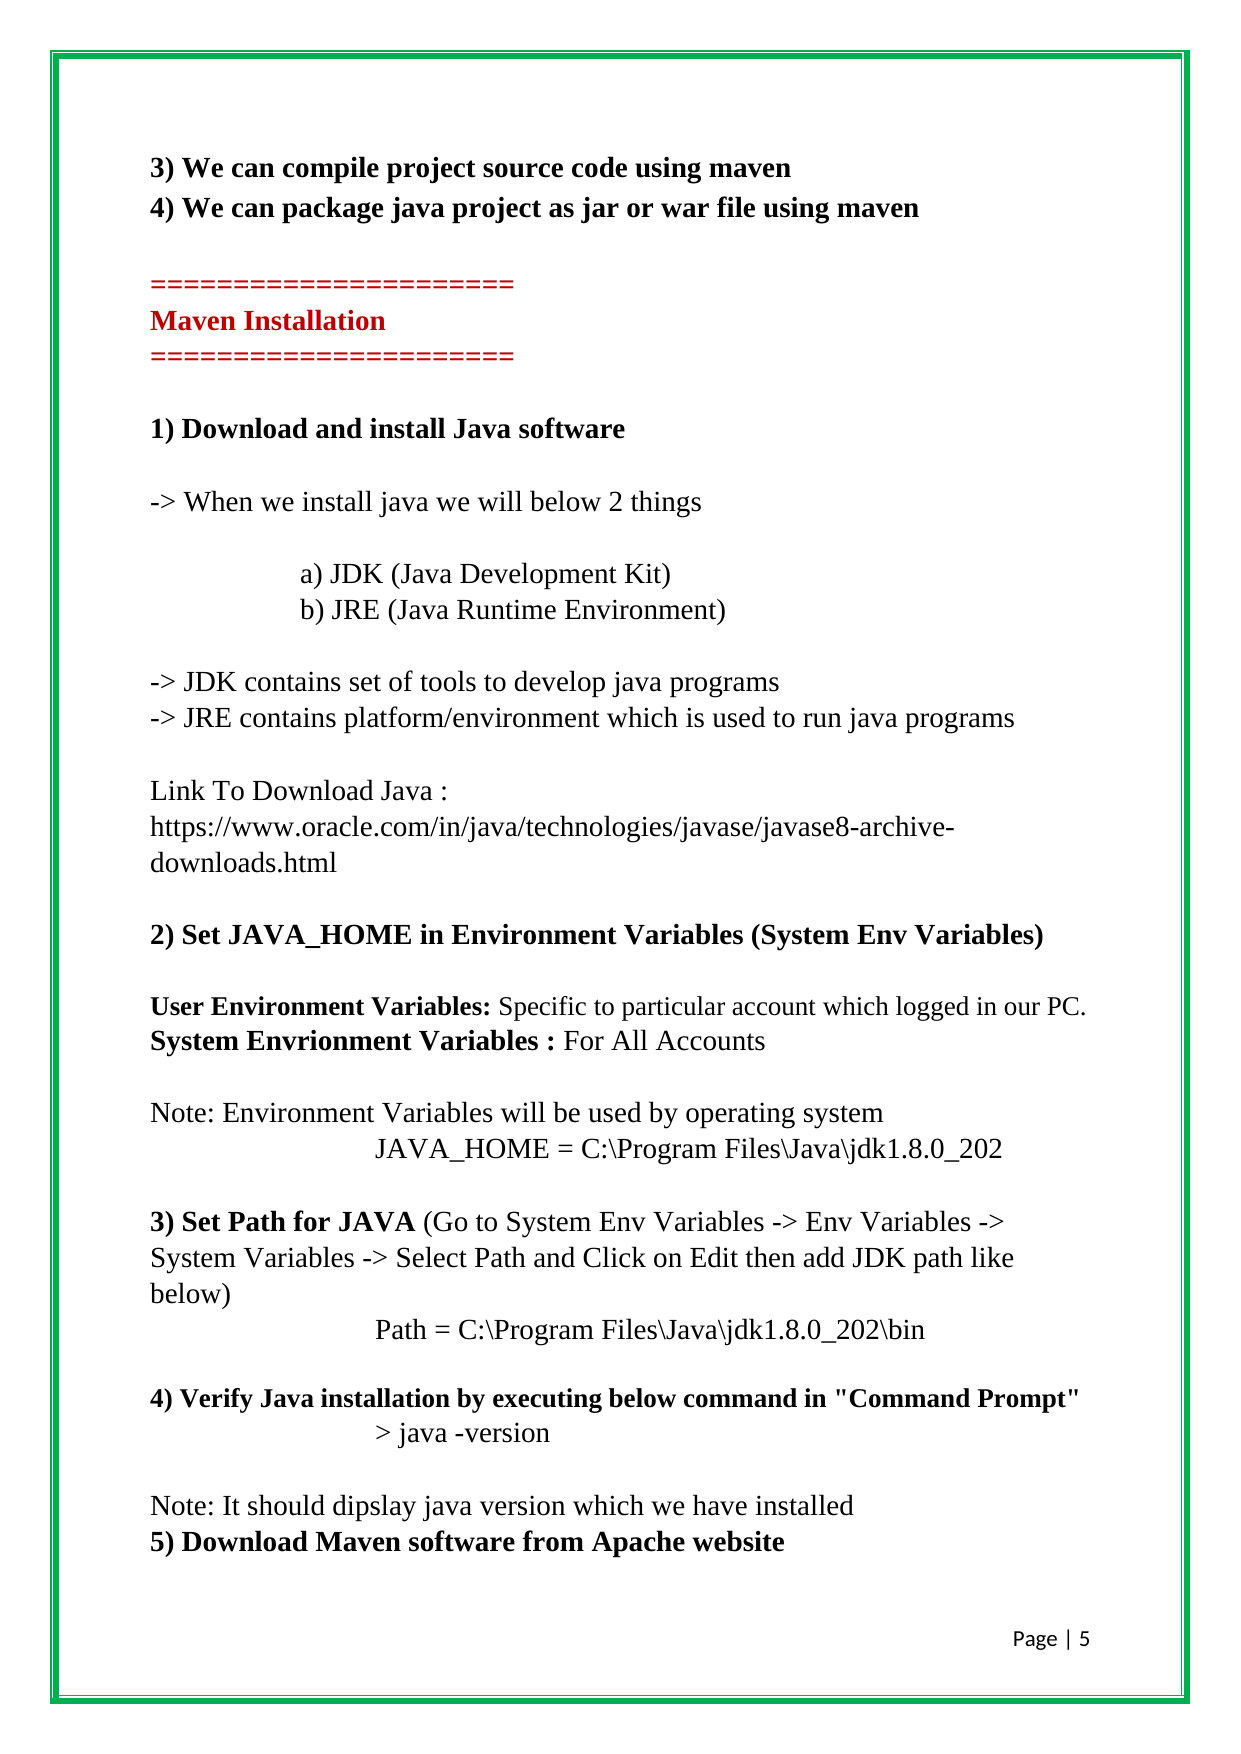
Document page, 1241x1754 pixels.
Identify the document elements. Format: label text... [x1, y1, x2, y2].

text 3) Set Path for JAVA (Go to System Env Variables -> Env Variables -> System Variables -> Select Path and Click on Edit then add JDK path like below) [150, 1204, 1090, 1310]
text JAVA_HOME = C:\Program Files\Java\jdk1.8.0_202 [150, 1132, 1090, 1165]
text a) JDK (Java Development Kit) [150, 556, 1090, 589]
text Link To Download Java : https://www.oracle.com/in/java/technologies/javase/javase8-archive-downloads.html [150, 773, 1090, 879]
text ====================== [150, 267, 1090, 300]
text 4) Verify Java installation by executing below command in "Command Prompt" [150, 1382, 1090, 1413]
text Note: It should dipslay java version which we have installed [150, 1488, 1090, 1521]
text -> JDK contains set of tools to develop java programs [150, 664, 1090, 698]
text -> When we install java we will below 2 things [150, 484, 1090, 517]
text 4) We can package java project as jar or war file using maven [150, 190, 1090, 224]
text > java -version [150, 1416, 1090, 1449]
text 3) We can compile project source code using maven [150, 150, 1090, 183]
text Path = C:\Program Files\Java\jdk1.8.0_202\bin [150, 1312, 1090, 1346]
text User Environment Variables: Specific to particular account which logged in our PC. [150, 990, 1090, 1021]
text 5) Download Maven software from Apache website [150, 1524, 1090, 1558]
text b) JRE (Java Runtime Environment) [150, 592, 1090, 626]
text Maven Installation [150, 303, 1090, 336]
text ====================== [150, 339, 1090, 373]
text Note: Environment Variables will be used by operating system [150, 1096, 1090, 1129]
text 1) Download and install Java software [150, 411, 1090, 445]
text System Envrionment Variables : For All Accounts [150, 1023, 1090, 1057]
text 2) Set JAVA_HOME in Environment Variables (System Env Variables) [150, 917, 1090, 951]
text -> JRE contains platform/environment which is used to run java programs [150, 701, 1090, 734]
